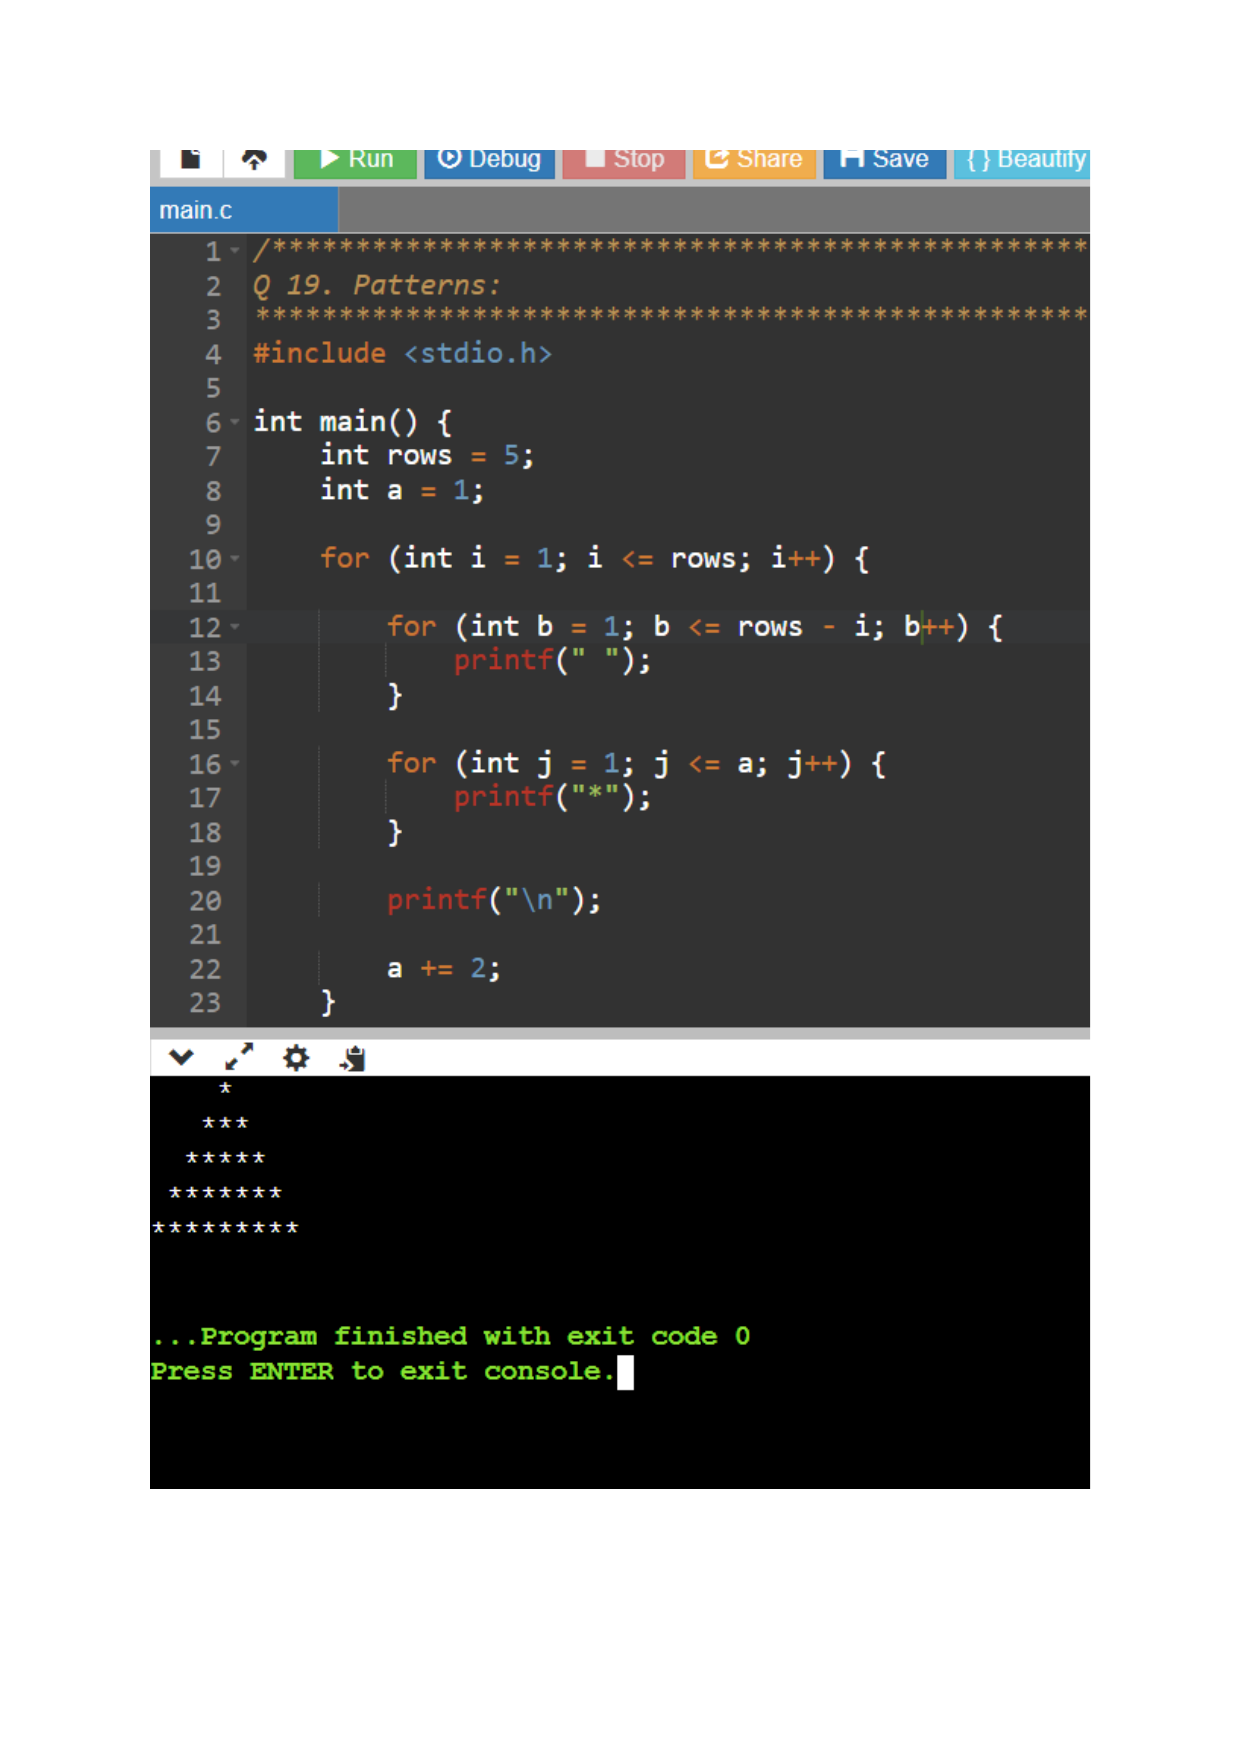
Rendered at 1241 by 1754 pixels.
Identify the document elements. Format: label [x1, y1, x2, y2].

picture [150, 150, 1091, 1489]
